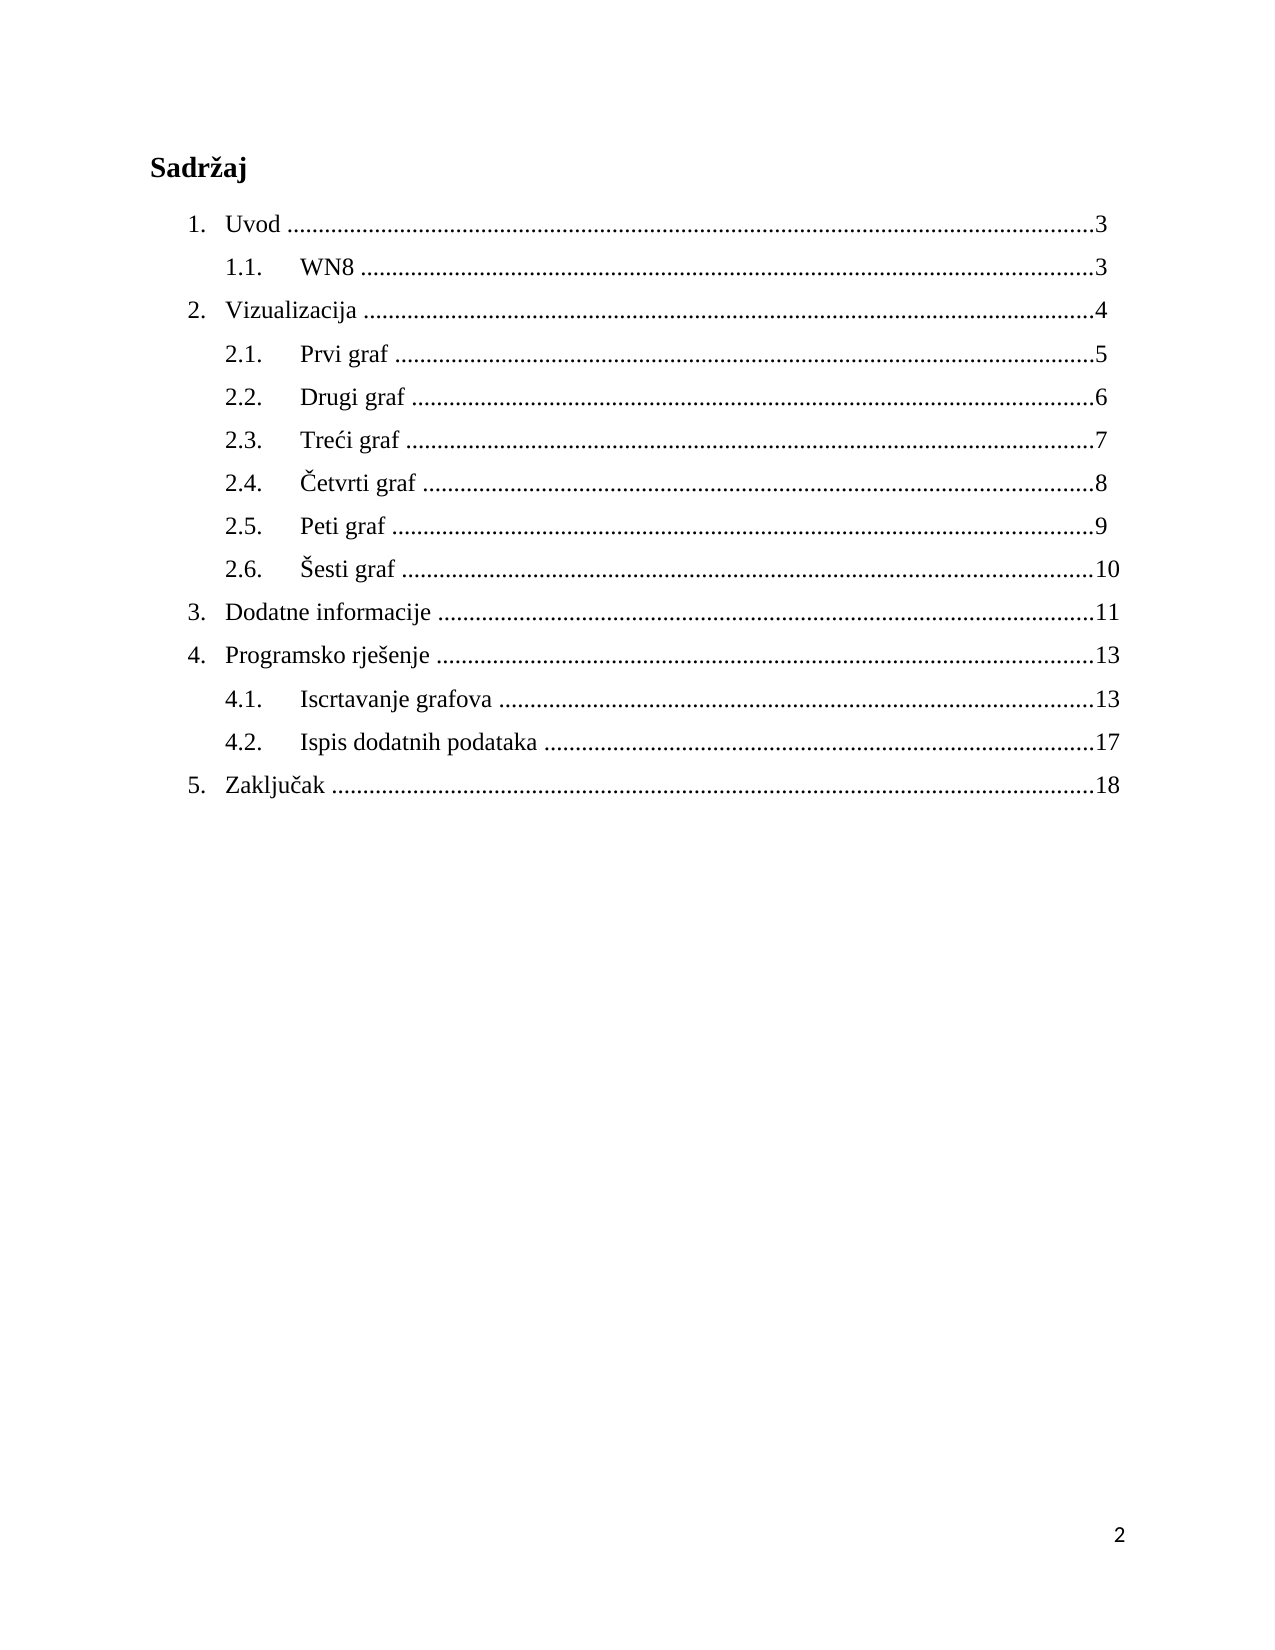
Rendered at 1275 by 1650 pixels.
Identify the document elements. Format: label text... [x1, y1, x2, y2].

list Šesti graf 10 [225, 554, 1125, 583]
list Iscrtavanje grafova 13 [225, 684, 1125, 712]
list Prvi graf 5 [225, 339, 1125, 367]
list Ispis dodatnih podataka 17 [225, 727, 1125, 756]
list Treći graf 7 [225, 425, 1125, 454]
list WN8 3 [225, 252, 1125, 281]
list Dodatne informacije 11 [187, 597, 1125, 626]
list Četvrti graf 8 [225, 468, 1125, 497]
list Programsko rješenje 13 [187, 641, 1125, 669]
list Zaključak 18 [187, 770, 1125, 799]
list Vizualizacija 4 [187, 296, 1125, 324]
text Sadržaj [150, 150, 1125, 183]
list Drugi graf 6 [225, 382, 1125, 411]
list Peti graf 9 [225, 511, 1125, 540]
list Uvod 3 [187, 209, 1125, 238]
